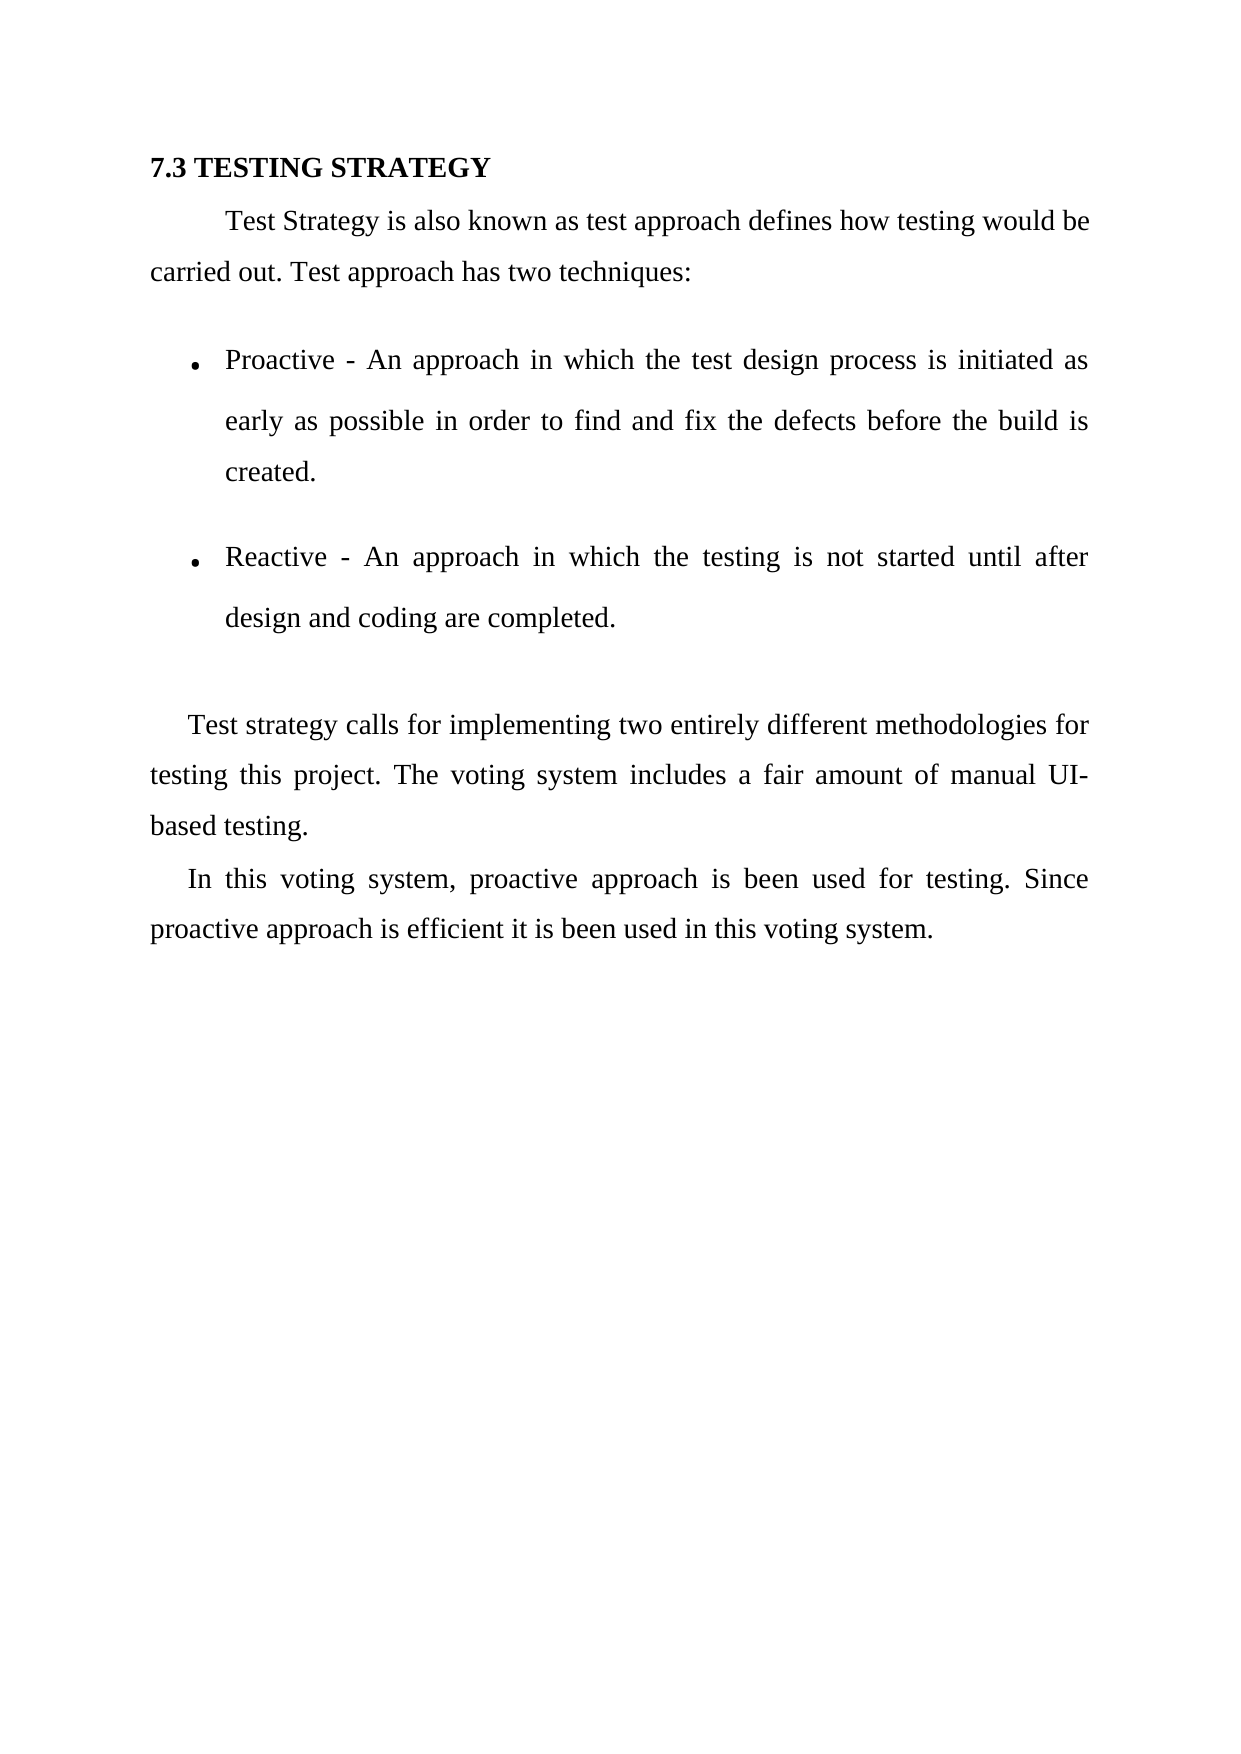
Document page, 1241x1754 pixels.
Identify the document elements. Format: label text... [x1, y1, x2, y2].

text Test Strategy is also known as test approach defines how testing would be carried out. Test approach has two techniques: [150, 203, 1090, 287]
list Reactive - An approach in which the testing is not started until after design and coding are completed. [187, 504, 1090, 634]
text 7.3 TESTING STRATEGY [150, 150, 1090, 183]
text Test strategy calls for implementing two entirely different methodologies for testing this project. The voting system includes a fair amount of manual UI-based testing. [150, 707, 1090, 841]
list Proactive - An approach in which the test design process is initiated as early as possible in order to find and fix the defects before the build is created. [187, 307, 1090, 487]
text In this voting system, proactive approach is been used for testing. Since proactive approach is efficient it is been used in this voting system. [150, 861, 1090, 945]
